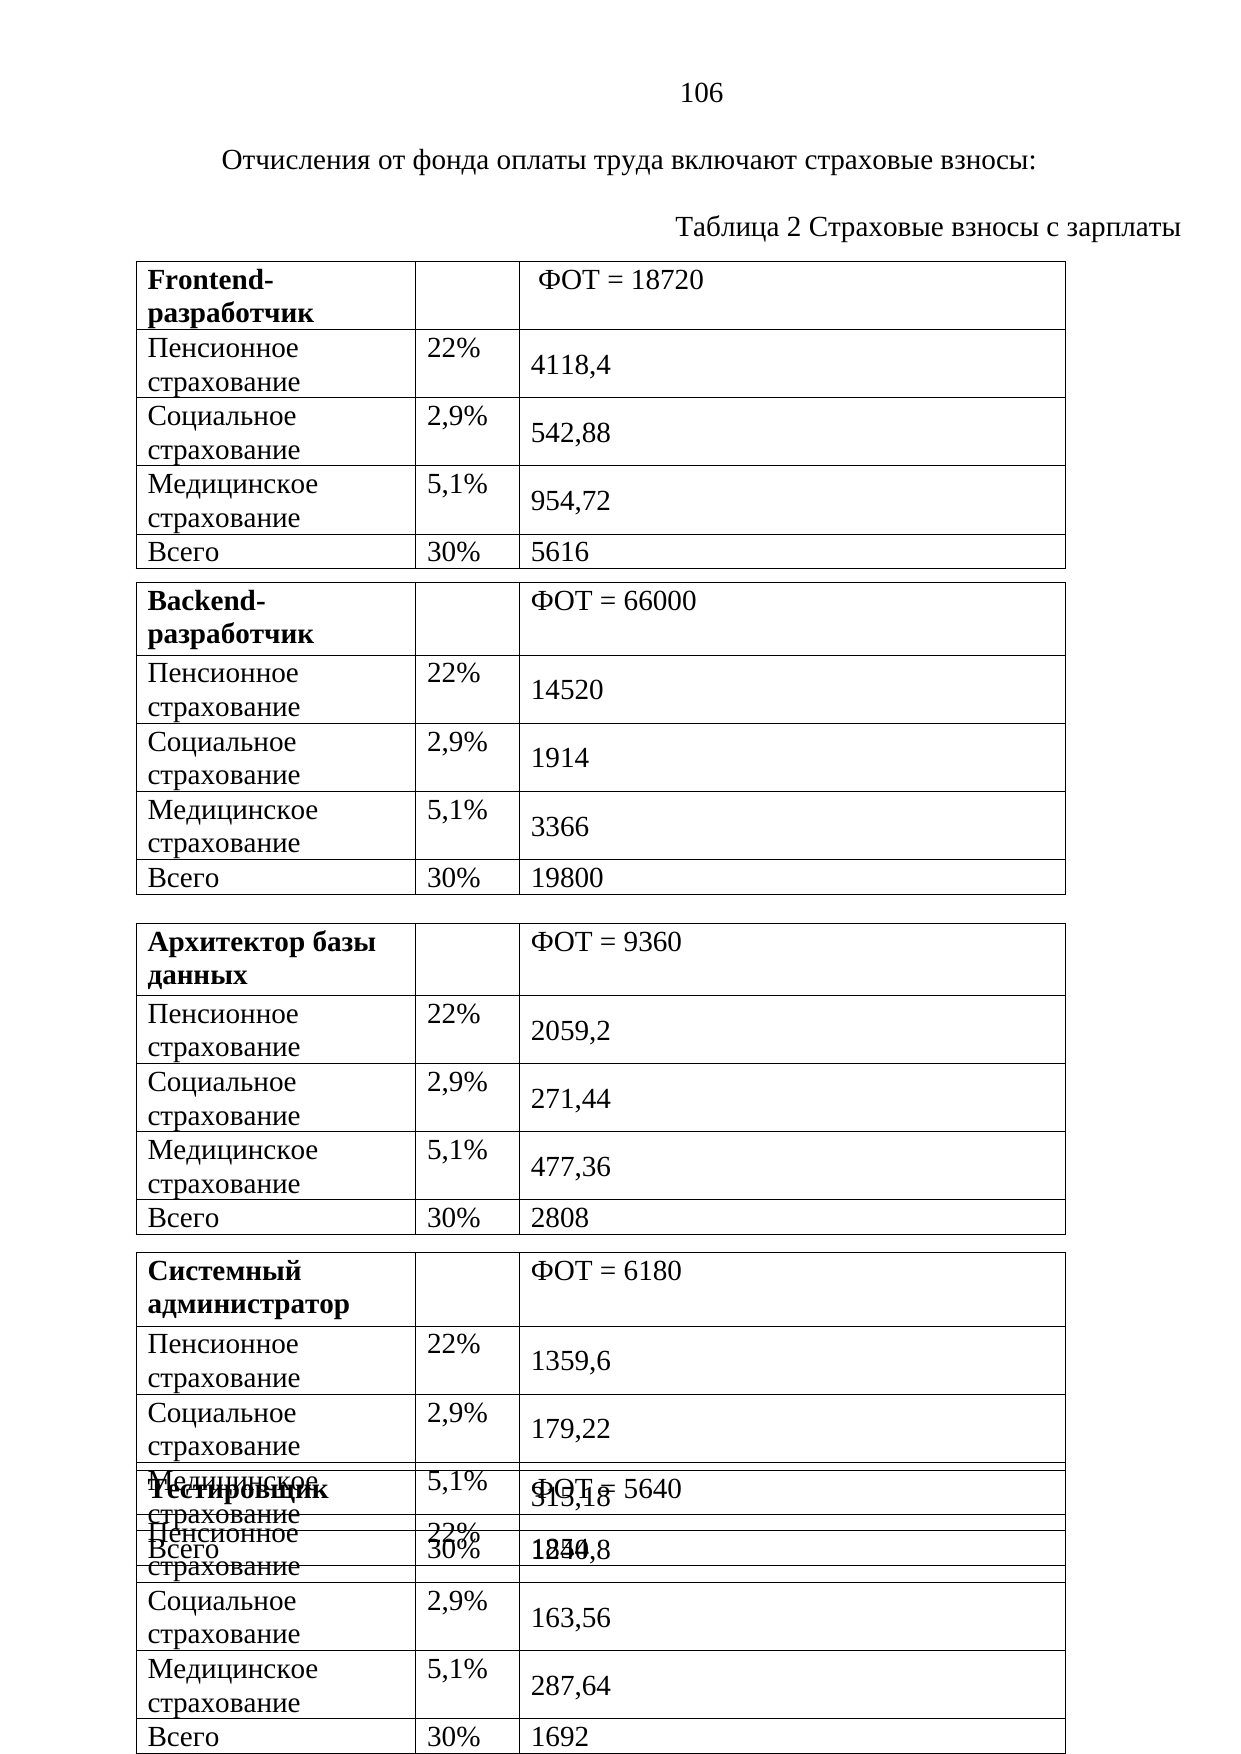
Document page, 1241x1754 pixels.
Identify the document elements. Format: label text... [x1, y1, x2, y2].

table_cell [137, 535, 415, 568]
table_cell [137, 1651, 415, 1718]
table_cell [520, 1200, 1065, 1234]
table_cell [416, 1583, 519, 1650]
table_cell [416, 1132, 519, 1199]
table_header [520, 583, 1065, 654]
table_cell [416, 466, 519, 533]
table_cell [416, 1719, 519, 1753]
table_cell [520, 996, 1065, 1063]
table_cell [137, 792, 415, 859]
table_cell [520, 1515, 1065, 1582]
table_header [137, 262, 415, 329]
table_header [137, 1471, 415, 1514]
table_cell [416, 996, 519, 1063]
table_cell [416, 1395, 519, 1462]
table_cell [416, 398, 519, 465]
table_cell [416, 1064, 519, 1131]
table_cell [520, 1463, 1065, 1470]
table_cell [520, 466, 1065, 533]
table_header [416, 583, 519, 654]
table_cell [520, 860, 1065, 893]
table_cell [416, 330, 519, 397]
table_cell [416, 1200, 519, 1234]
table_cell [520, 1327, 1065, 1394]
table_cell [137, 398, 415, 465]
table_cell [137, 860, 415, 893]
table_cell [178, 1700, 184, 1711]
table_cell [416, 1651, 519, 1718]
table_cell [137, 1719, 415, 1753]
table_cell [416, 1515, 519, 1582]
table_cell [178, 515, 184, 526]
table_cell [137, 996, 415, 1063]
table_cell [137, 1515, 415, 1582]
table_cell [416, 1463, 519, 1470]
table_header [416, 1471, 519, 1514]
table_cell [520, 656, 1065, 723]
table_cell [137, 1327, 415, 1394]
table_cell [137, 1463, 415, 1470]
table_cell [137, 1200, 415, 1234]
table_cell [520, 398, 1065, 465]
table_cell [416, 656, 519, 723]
text Таблица 2 Страховые взносы с зарплаты [148, 209, 1181, 243]
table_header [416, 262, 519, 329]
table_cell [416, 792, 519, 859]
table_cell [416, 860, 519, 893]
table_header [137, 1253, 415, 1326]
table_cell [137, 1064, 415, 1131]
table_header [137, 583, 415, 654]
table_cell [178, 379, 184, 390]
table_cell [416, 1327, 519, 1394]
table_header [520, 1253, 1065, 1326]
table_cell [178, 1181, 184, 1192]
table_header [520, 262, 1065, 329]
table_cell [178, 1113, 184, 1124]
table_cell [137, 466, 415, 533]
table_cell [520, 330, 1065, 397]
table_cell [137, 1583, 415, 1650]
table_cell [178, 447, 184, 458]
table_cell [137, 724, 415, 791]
text Отчисления от фонда оплаты труда включают страховые взносы: [148, 142, 1181, 176]
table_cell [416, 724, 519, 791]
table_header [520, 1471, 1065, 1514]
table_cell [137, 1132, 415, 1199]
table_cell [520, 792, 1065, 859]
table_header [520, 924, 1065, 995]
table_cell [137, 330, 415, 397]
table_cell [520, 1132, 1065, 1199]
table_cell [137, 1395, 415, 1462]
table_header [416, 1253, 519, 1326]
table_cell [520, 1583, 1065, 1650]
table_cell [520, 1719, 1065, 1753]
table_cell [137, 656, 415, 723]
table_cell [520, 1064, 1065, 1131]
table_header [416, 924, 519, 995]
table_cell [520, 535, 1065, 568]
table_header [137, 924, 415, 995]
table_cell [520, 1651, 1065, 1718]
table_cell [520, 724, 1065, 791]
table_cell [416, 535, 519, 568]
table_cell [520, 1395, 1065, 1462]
